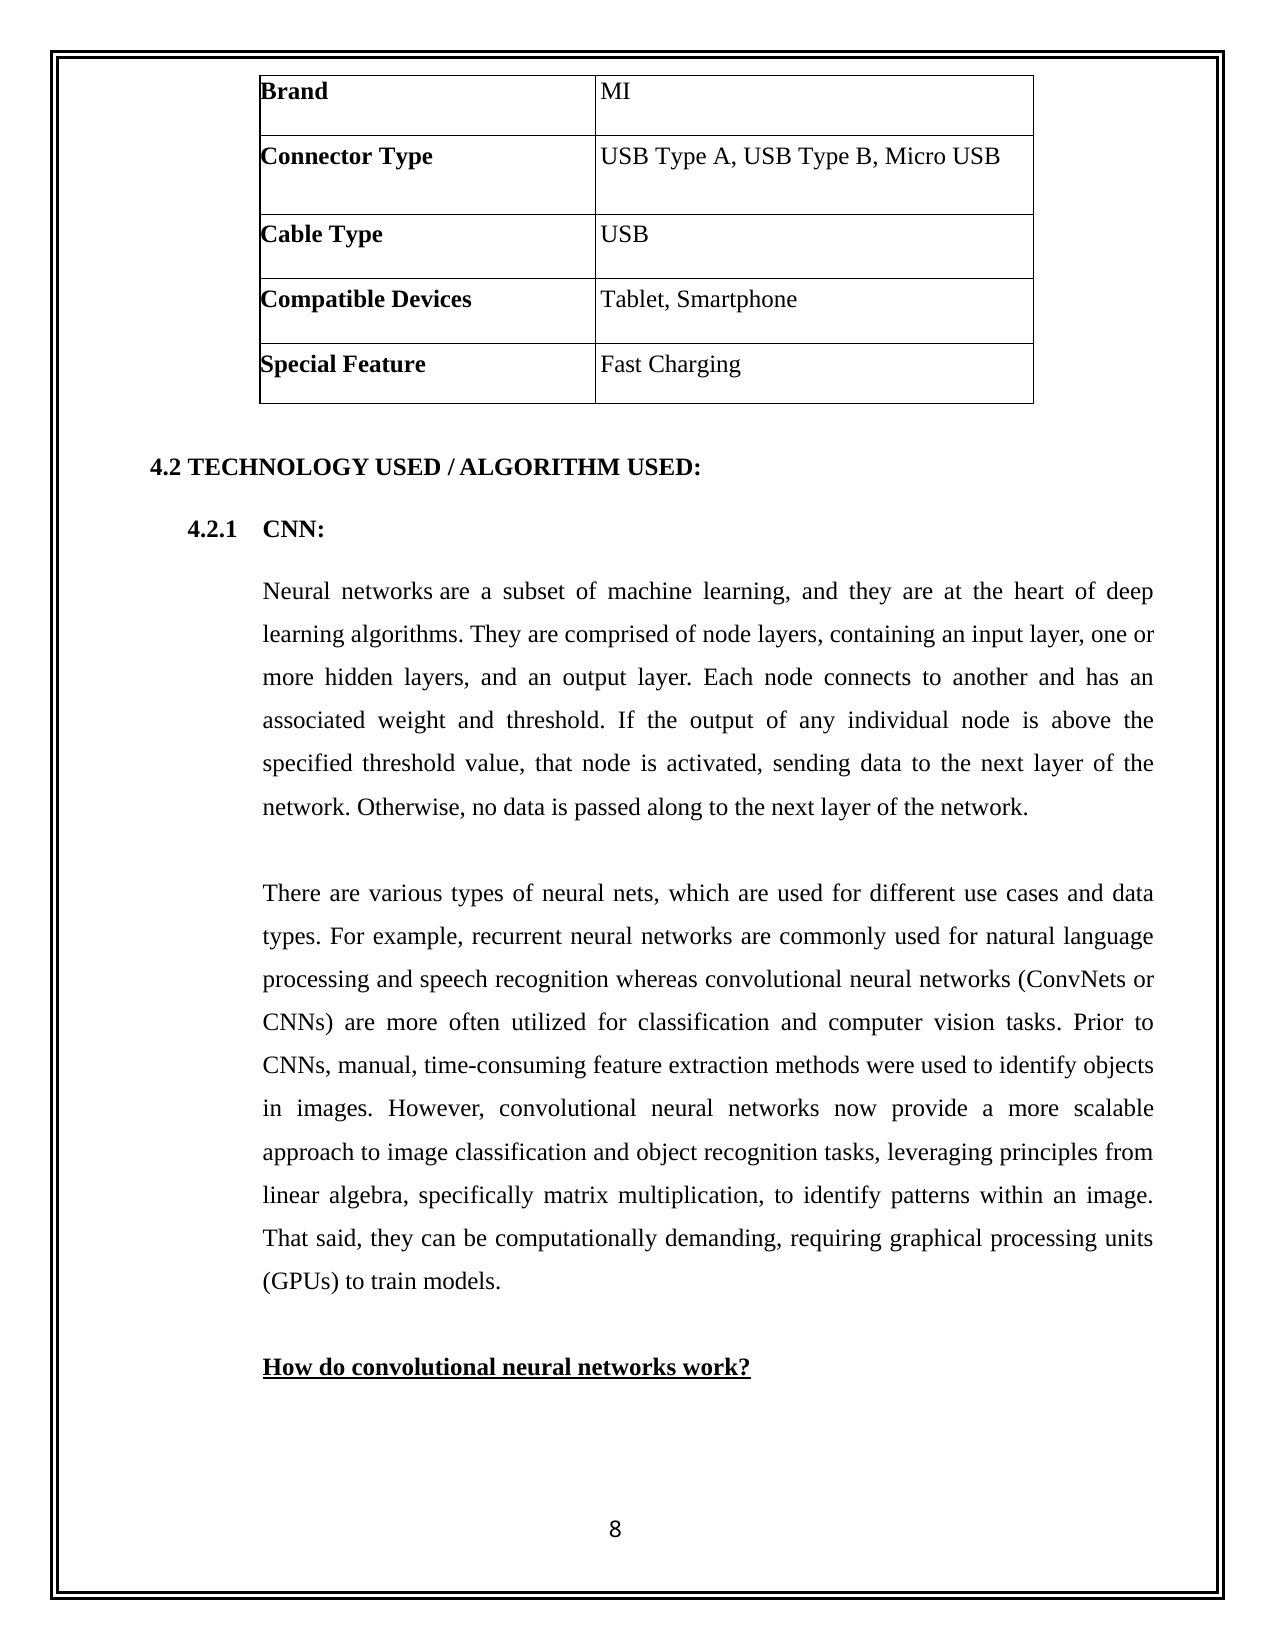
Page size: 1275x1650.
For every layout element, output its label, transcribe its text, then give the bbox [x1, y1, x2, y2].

table_cell Connector Type [261, 136, 595, 213]
list How do convolutional neural networks work? [262, 1352, 1155, 1381]
table_header MI [596, 76, 1033, 135]
list Neural networks are a subset of machine learning, and they are at the heart of deep learning algorithms. They are comprised of node layers, containing an input layer, one or more hidden layers, and an output layer. Each node connects to another and has an associated weight and threshold. If the output of any individual node is above the specified threshold value, that node is activated, sending data to the next layer of the network. Otherwise, no data is passed along to the next layer of the network. [262, 576, 1155, 820]
table_cell Compatible Devices [261, 279, 595, 343]
list There are various types of neural nets, which are used for different use cases and data types. For example, recurrent neural networks are commonly used for natural language processing and speech recognition whereas convolutional neural networks (ConvNets or CNNs) are more often utilized for classification and computer vision tasks. Prior to CNNs, manual, time-consuming feature extraction methods were used to identify objects in images. However, convolutional neural networks now provide a more scalable approach to image classification and object recognition tasks, leveraging principles from linear algebra, specifically matrix multiplication, to identify patterns within an image. That said, they can be computationally demanding, requiring graphical processing units (GPUs) to train models. [262, 878, 1155, 1295]
table_cell Fast Charging [596, 344, 1033, 403]
list TECHNOLOGY USED / ALGORITHM USED: [150, 452, 1155, 481]
list CNN: [187, 514, 1155, 543]
table_cell USB Type A, USB Type B, Micro USB [596, 136, 1033, 213]
table_cell Special Feature [261, 344, 595, 403]
table_cell Cable Type [261, 215, 595, 278]
table_cell USB [596, 215, 1033, 278]
table_cell Tablet, Smartphone [596, 279, 1033, 343]
table_header Brand [261, 76, 595, 135]
